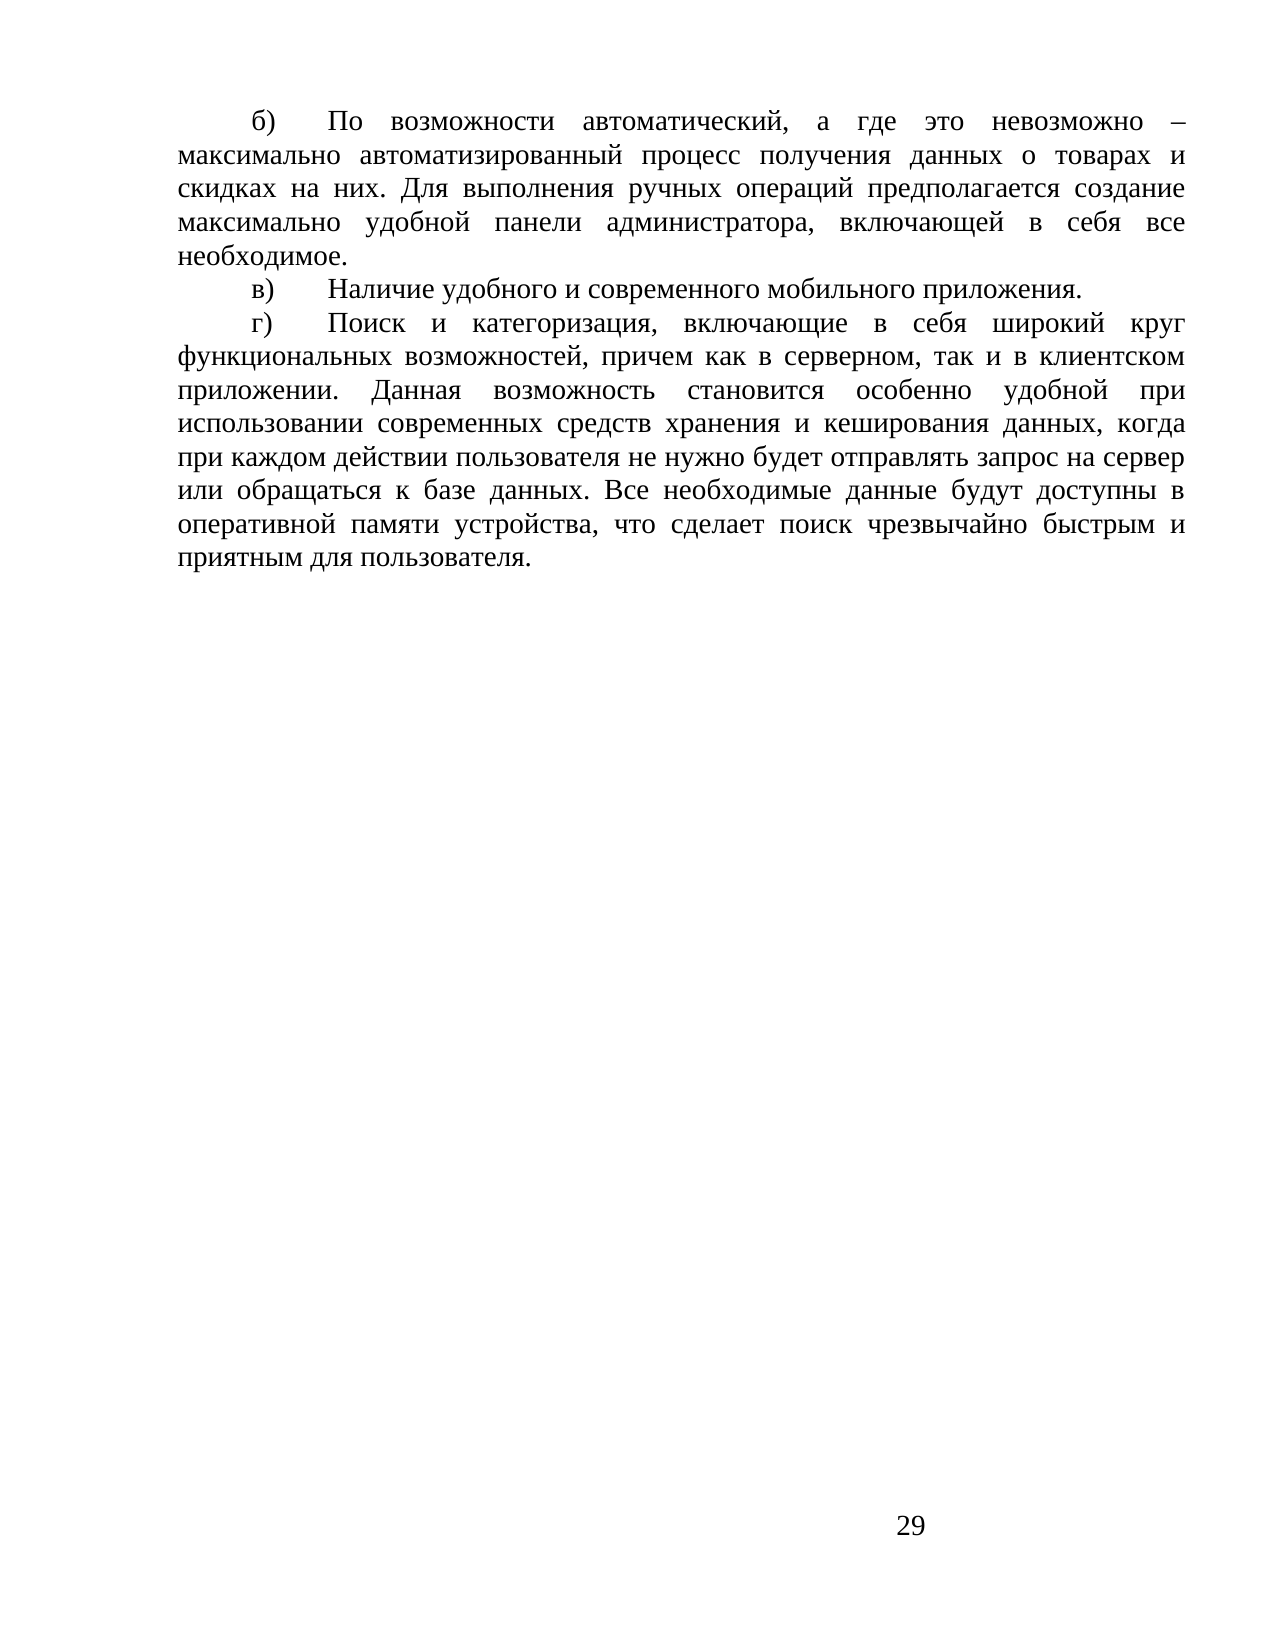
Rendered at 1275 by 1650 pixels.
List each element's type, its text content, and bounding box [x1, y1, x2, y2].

list По возможности автоматический, а где это невозможно – максимально автоматизированный процесс получения данных о товарах и скидках на них. Для выполнения ручных операций предполагается создание максимально удобной панели администратора, включающей в себя все необходимое. [177, 103, 1186, 271]
list Наличие удобного и современного мобильного приложения. [177, 271, 1186, 305]
list Поиск и категоризация, включающие в себя широкий круг функциональных возможностей, причем как в серверном, так и в клиентском приложении. Данная возможность становится особенно удобной при использовании современных средств хранения и кеширования данных, когда при каждом действии пользователя не нужно будет отправлять запрос на сервер или обращаться к базе данных. Все необходимые данные будут доступны в оперативной памяти устройства, что сделает поиск чрезвычайно быстрым и приятным для пользователя. [177, 305, 1186, 573]
